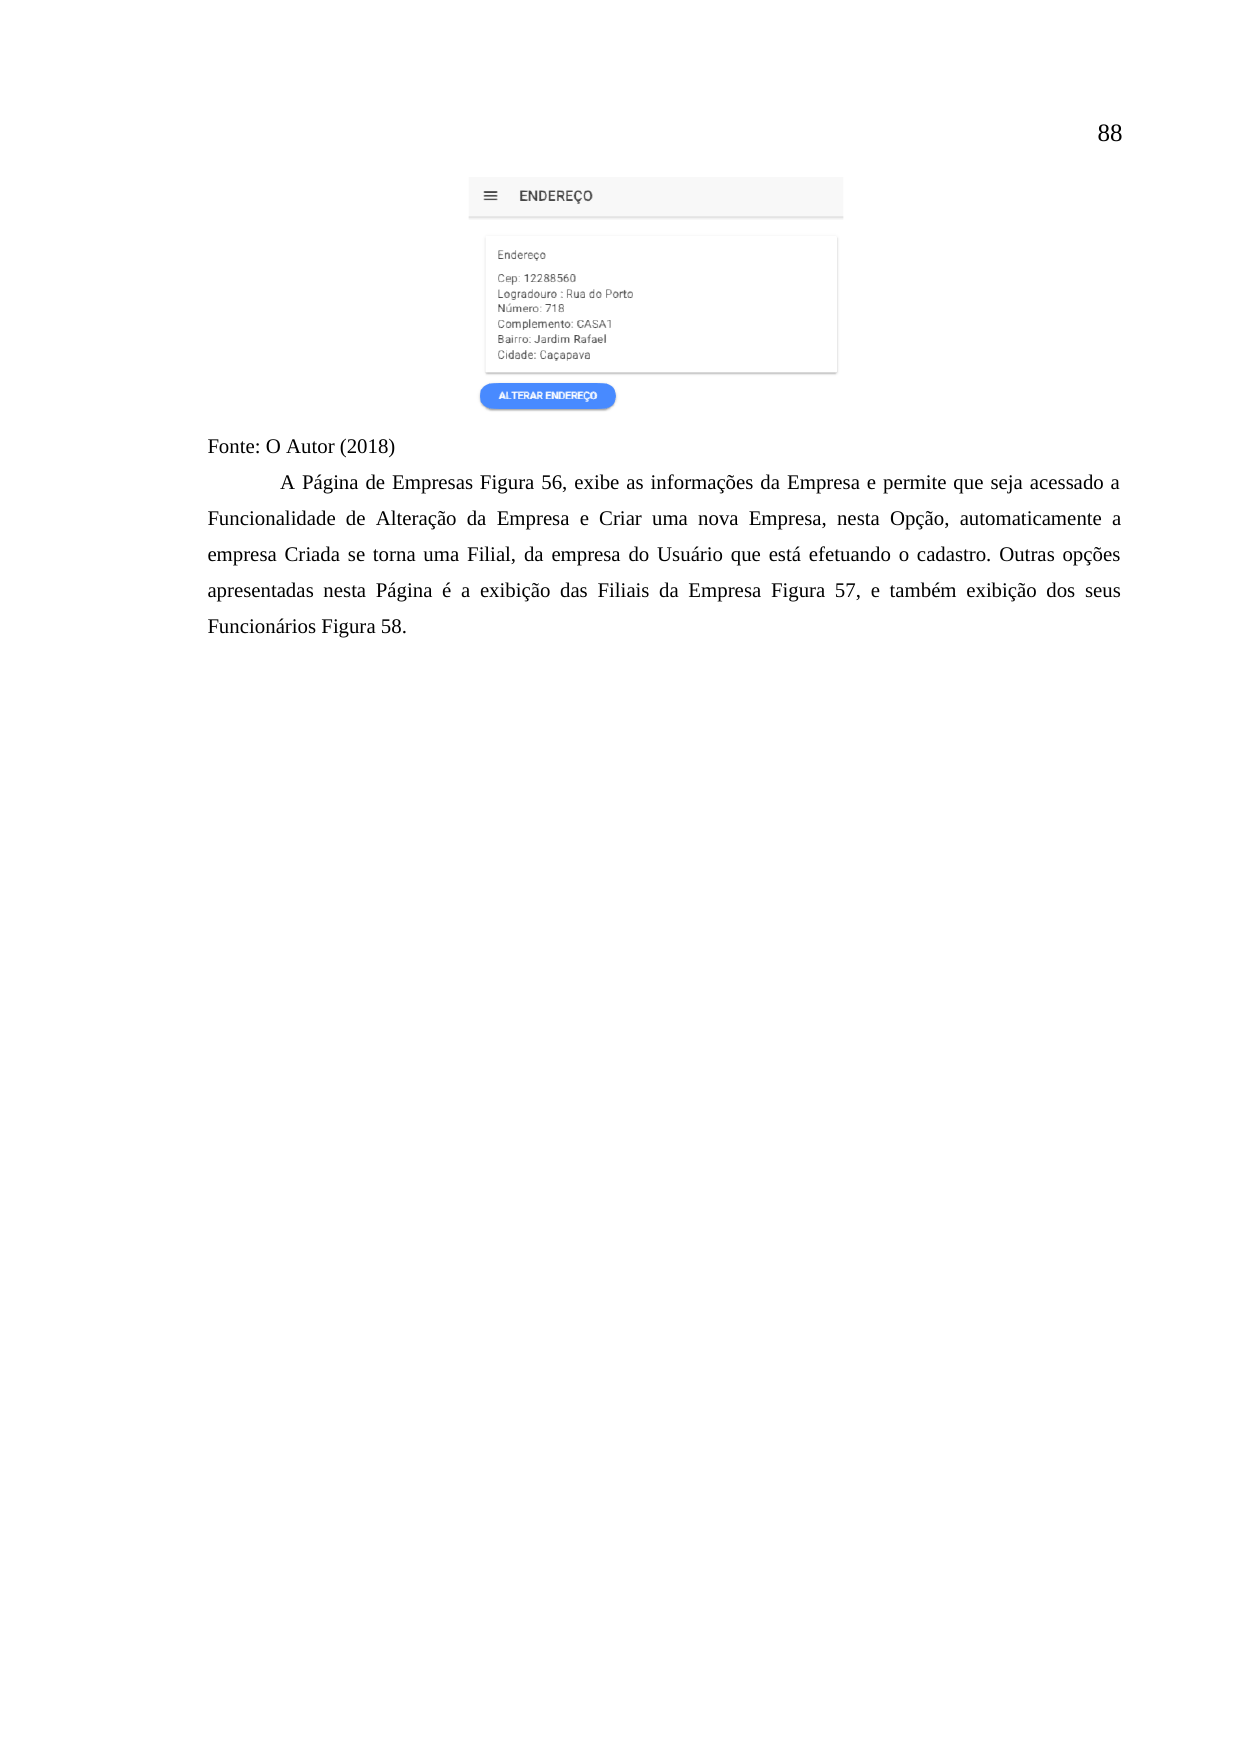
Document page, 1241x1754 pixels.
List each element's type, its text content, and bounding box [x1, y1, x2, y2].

text A Página de Empresas Figura 56, exibe as informações da Empresa e permite que seja acessado a Funcionalidade de Alteração da Empresa e Criar uma nova Empresa, nesta Opção, automaticamente a empresa Criada se torna uma Filial, da empresa do Usuário que está efetuando o cadastro. Outras opções apresentadas nesta Página é a exibição das Filiais da Empresa Figura 57, e também exibição dos seus Funcionários Figura 58. [207, 470, 1122, 638]
text Fonte: O Autor (2018) [207, 434, 1122, 458]
picture [468, 177, 844, 420]
